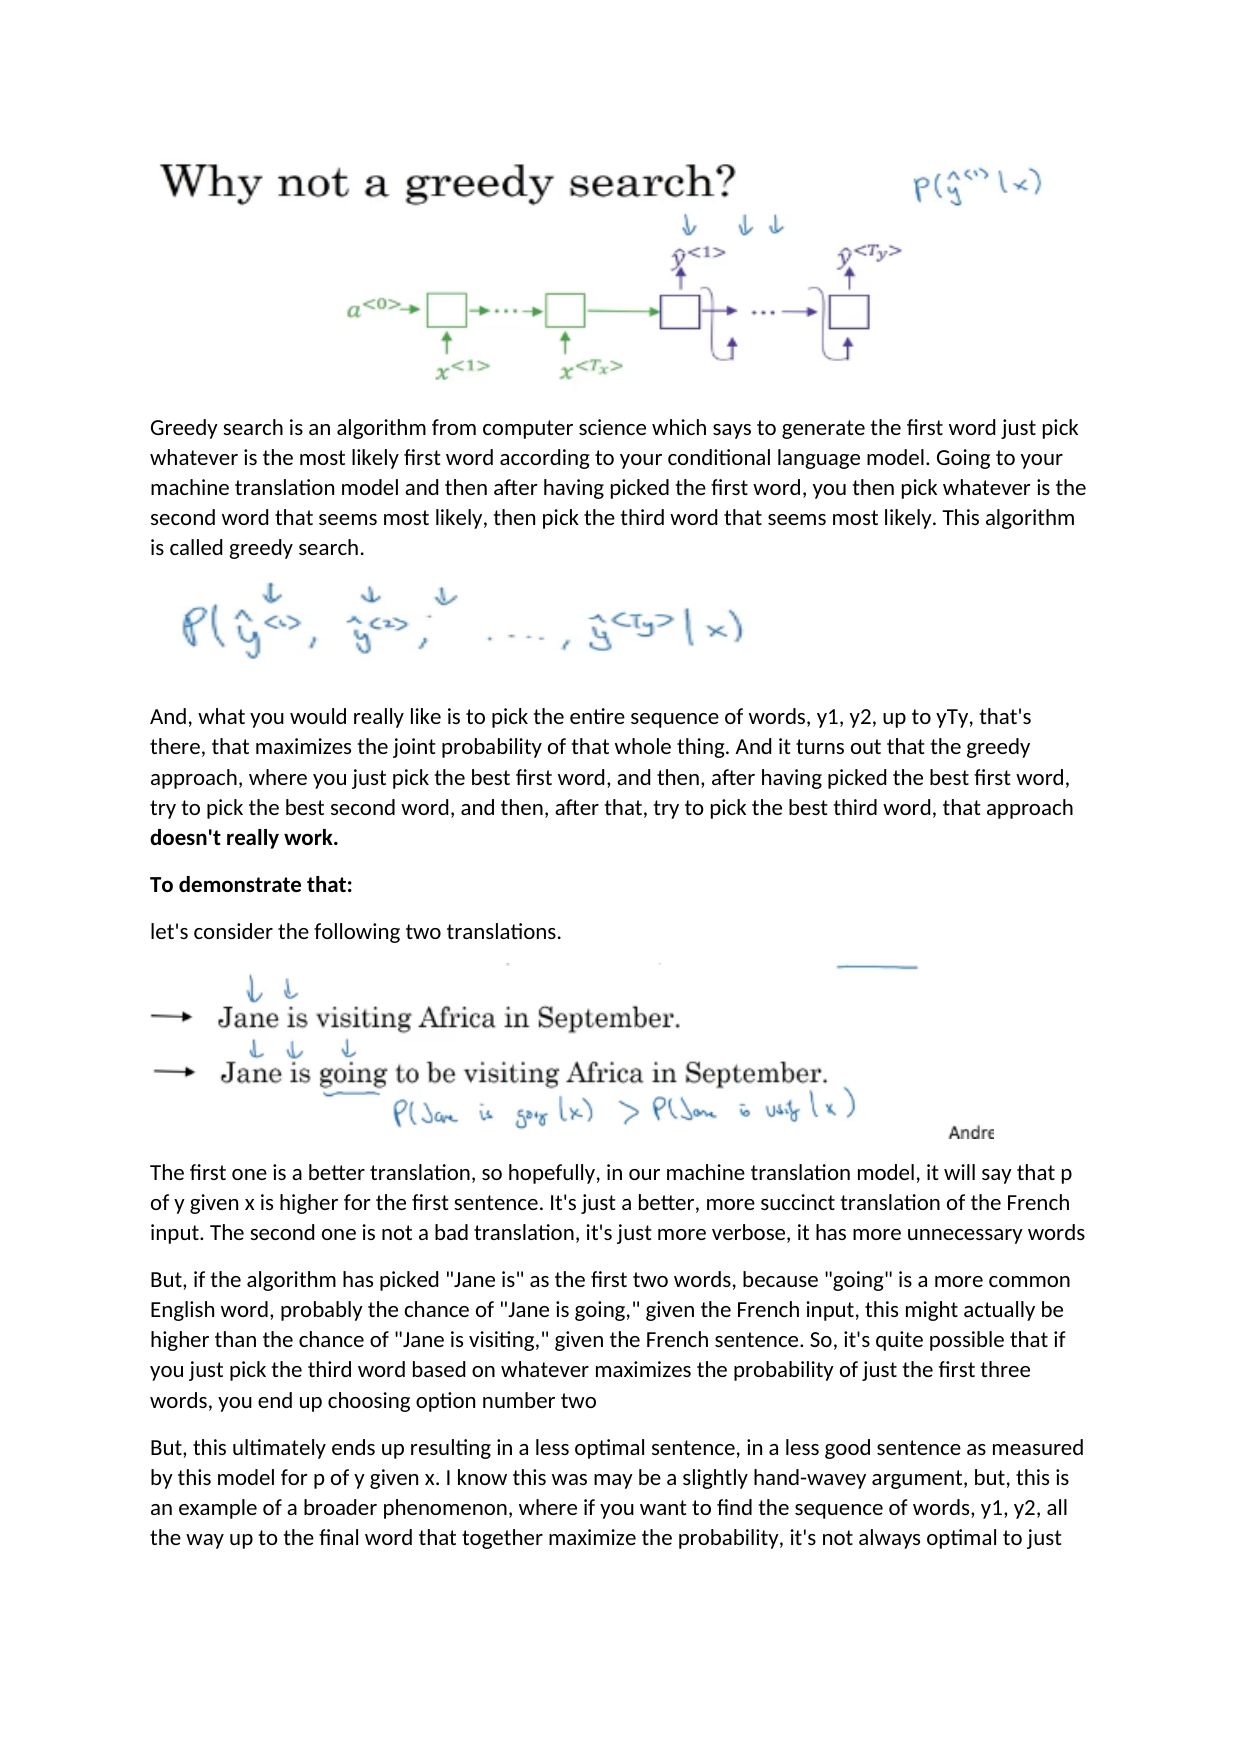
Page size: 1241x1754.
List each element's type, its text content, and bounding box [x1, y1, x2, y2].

picture [150, 963, 994, 1139]
text Greedy search is an algorithm from computer science which says to generate the first word just pick whatever is the most likely first word according to your conditional language model. Going to your machine translation model and then after having picked the first word, you then pick whatever is the second word that seems most likely, then pick the third word that seems most likely. This algorithm is called greedy search. [150, 413, 1090, 561]
picture [150, 150, 1103, 394]
text And, what you would really like is to pick the entire sequence of words, y1, y2, up to yTy, that's there, that maximizes the joint probability of that whole thing. And it turns out that the greedy approach, where you just pick the best first word, and then, after having picked the best first word, try to pick the best second word, and then, after that, try to pick the best third word, that approach doesn't really work. [150, 702, 1090, 851]
picture [150, 580, 848, 684]
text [150, 1433, 1090, 1551]
text To demonstrate that: [150, 870, 1090, 898]
text let's consider the following two translations. [150, 917, 1090, 945]
text But, if the algorithm has picked "Jane is" as the first two words, because "going" is a more common English word, probably the chance of "Jane is going," given the French input, this might actually be higher than the chance of "Jane is visiting," given the French sentence. So, it's quite possible that if you just pick the third word based on whatever maximizes the probability of just the first three words, you end up choosing option number two [150, 1265, 1090, 1414]
text The first one is a better translation, so hopefully, in our machine translation model, it will say that p of y given x is higher for the first sentence. It's just a better, more succinct translation of the French input. The second one is not a bad translation, it's just more verbose, it has more unnecessary words [150, 1158, 1090, 1246]
